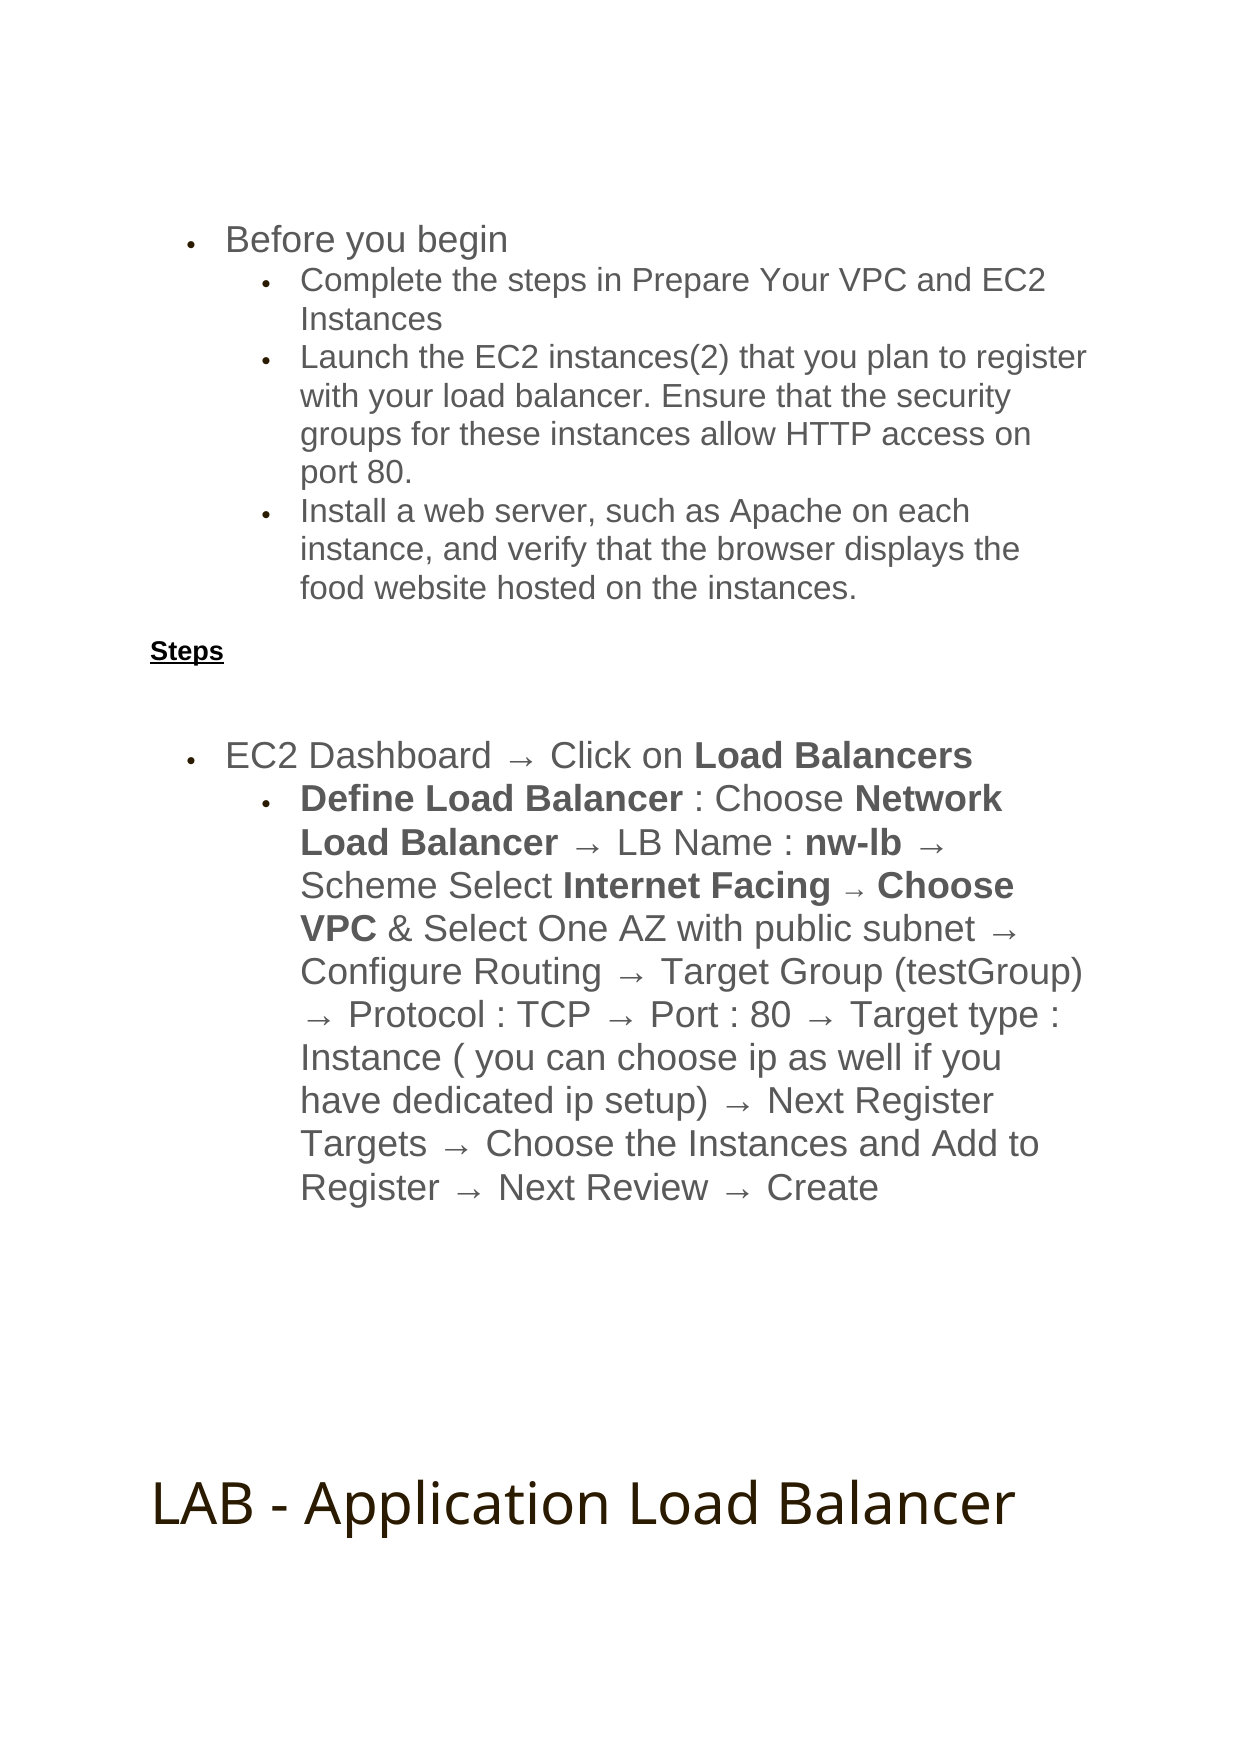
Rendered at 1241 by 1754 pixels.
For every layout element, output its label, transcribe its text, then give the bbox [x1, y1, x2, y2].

list Install a web server, such as Apache on each instance, and verify that the browser displays the food website hosted on the instances. [262, 491, 1090, 606]
list Define Load Balancer : Choose Network Load Balancer → LB Name : nw-lb → Scheme Select Internet Facing → Choose VPC & Select One AZ with public subnet → Configure Routing → Target Group (testGroup) → Protocol : TCP → Port : 80 → Target type : Instance ( you can choose ip as well if you have dedicated ip setup) → Next Register Targets → Choose the Instances and Add to Register → Next Review → Create [262, 777, 1090, 1208]
text LAB - Application Load Balancer [150, 1462, 1090, 1542]
list Launch the EC2 instances(2) that you plan to register with your load balancer. Ensure that the security groups for these instances allow HTTP access on port 80. [262, 337, 1090, 491]
text Steps [150, 635, 1090, 666]
list Before you begin [187, 217, 1090, 260]
list EC2 Dashboard → Click on Load Balancers [187, 733, 1090, 777]
list Complete the steps in Prepare Your VPC and EC2 Instances [262, 260, 1090, 337]
